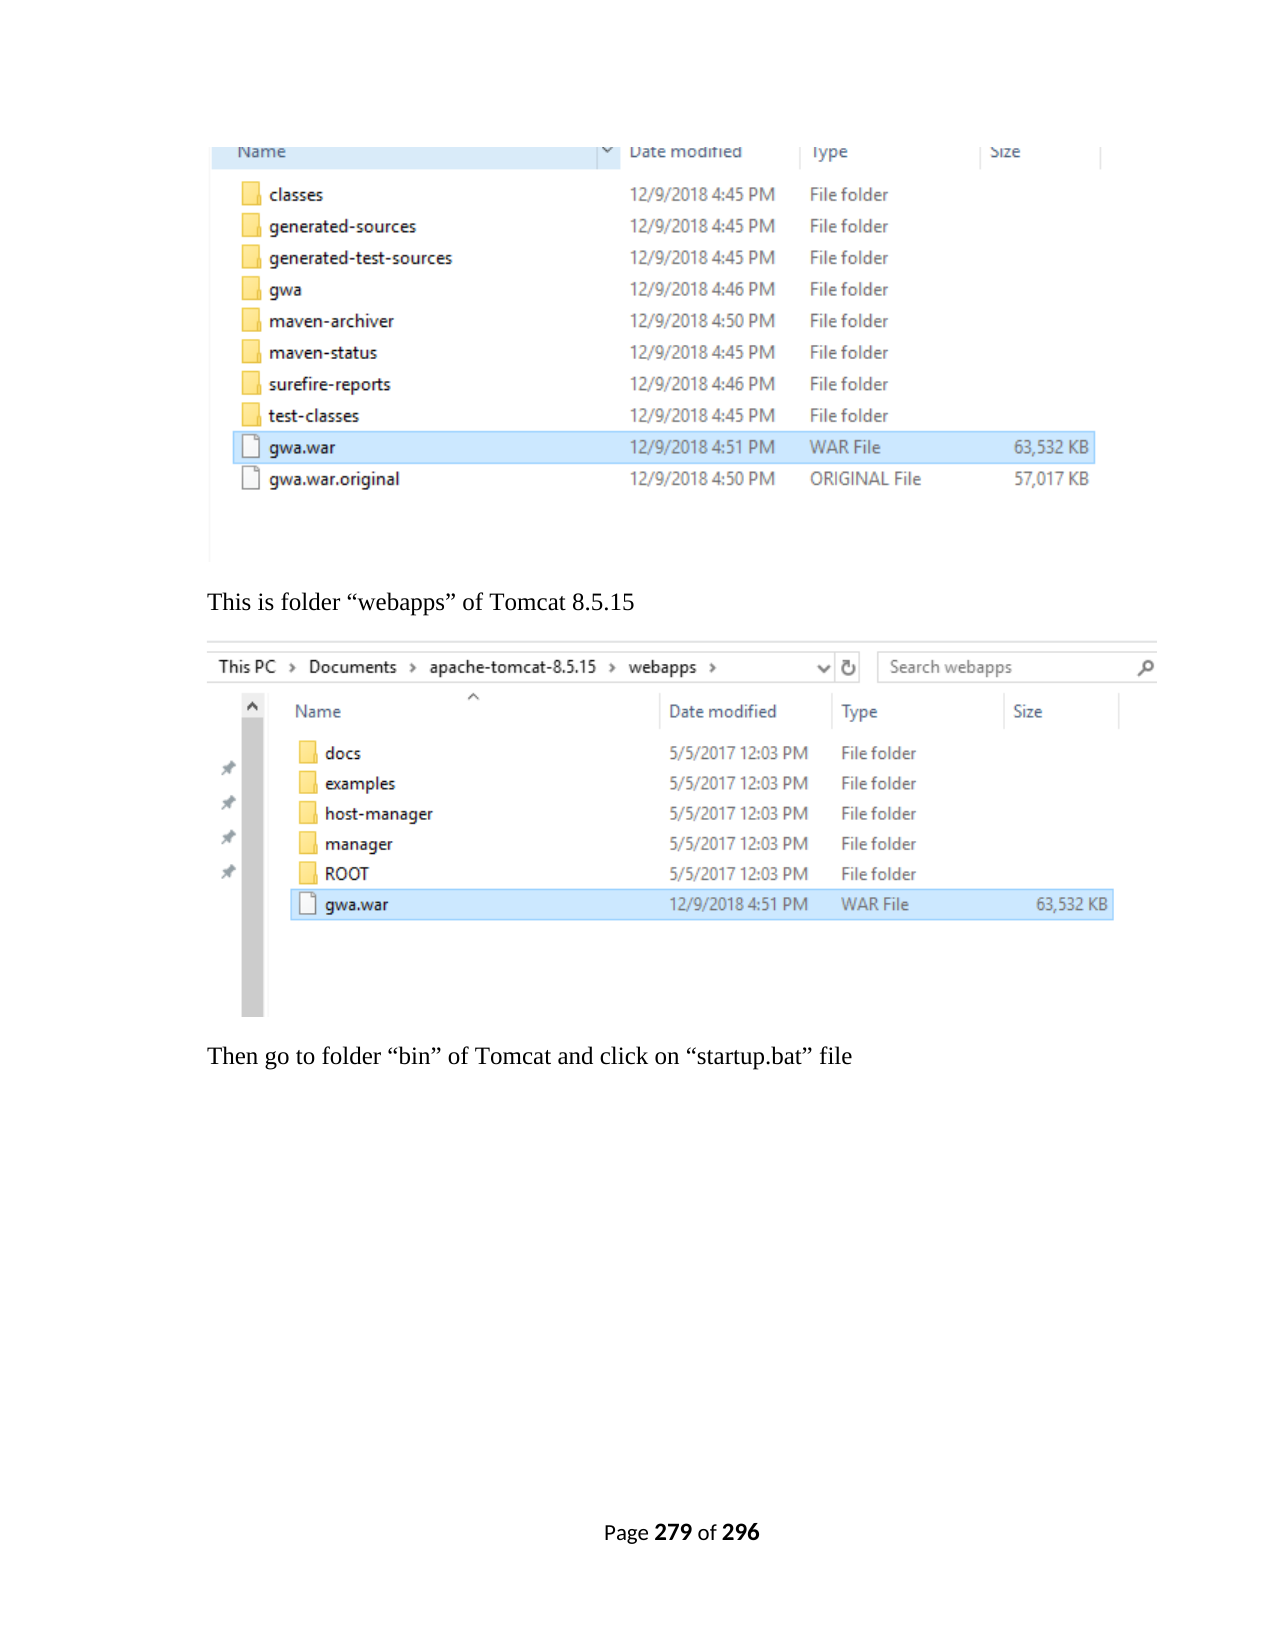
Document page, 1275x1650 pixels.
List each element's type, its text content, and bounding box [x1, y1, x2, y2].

text This is folder “webapps” of Tomcat 8.5.15 [207, 587, 1157, 616]
text Then go to folder “bin” of Tomcat and click on “startup.bat” file [207, 1041, 1157, 1070]
picture [206, 640, 1157, 1017]
picture [206, 147, 1157, 562]
